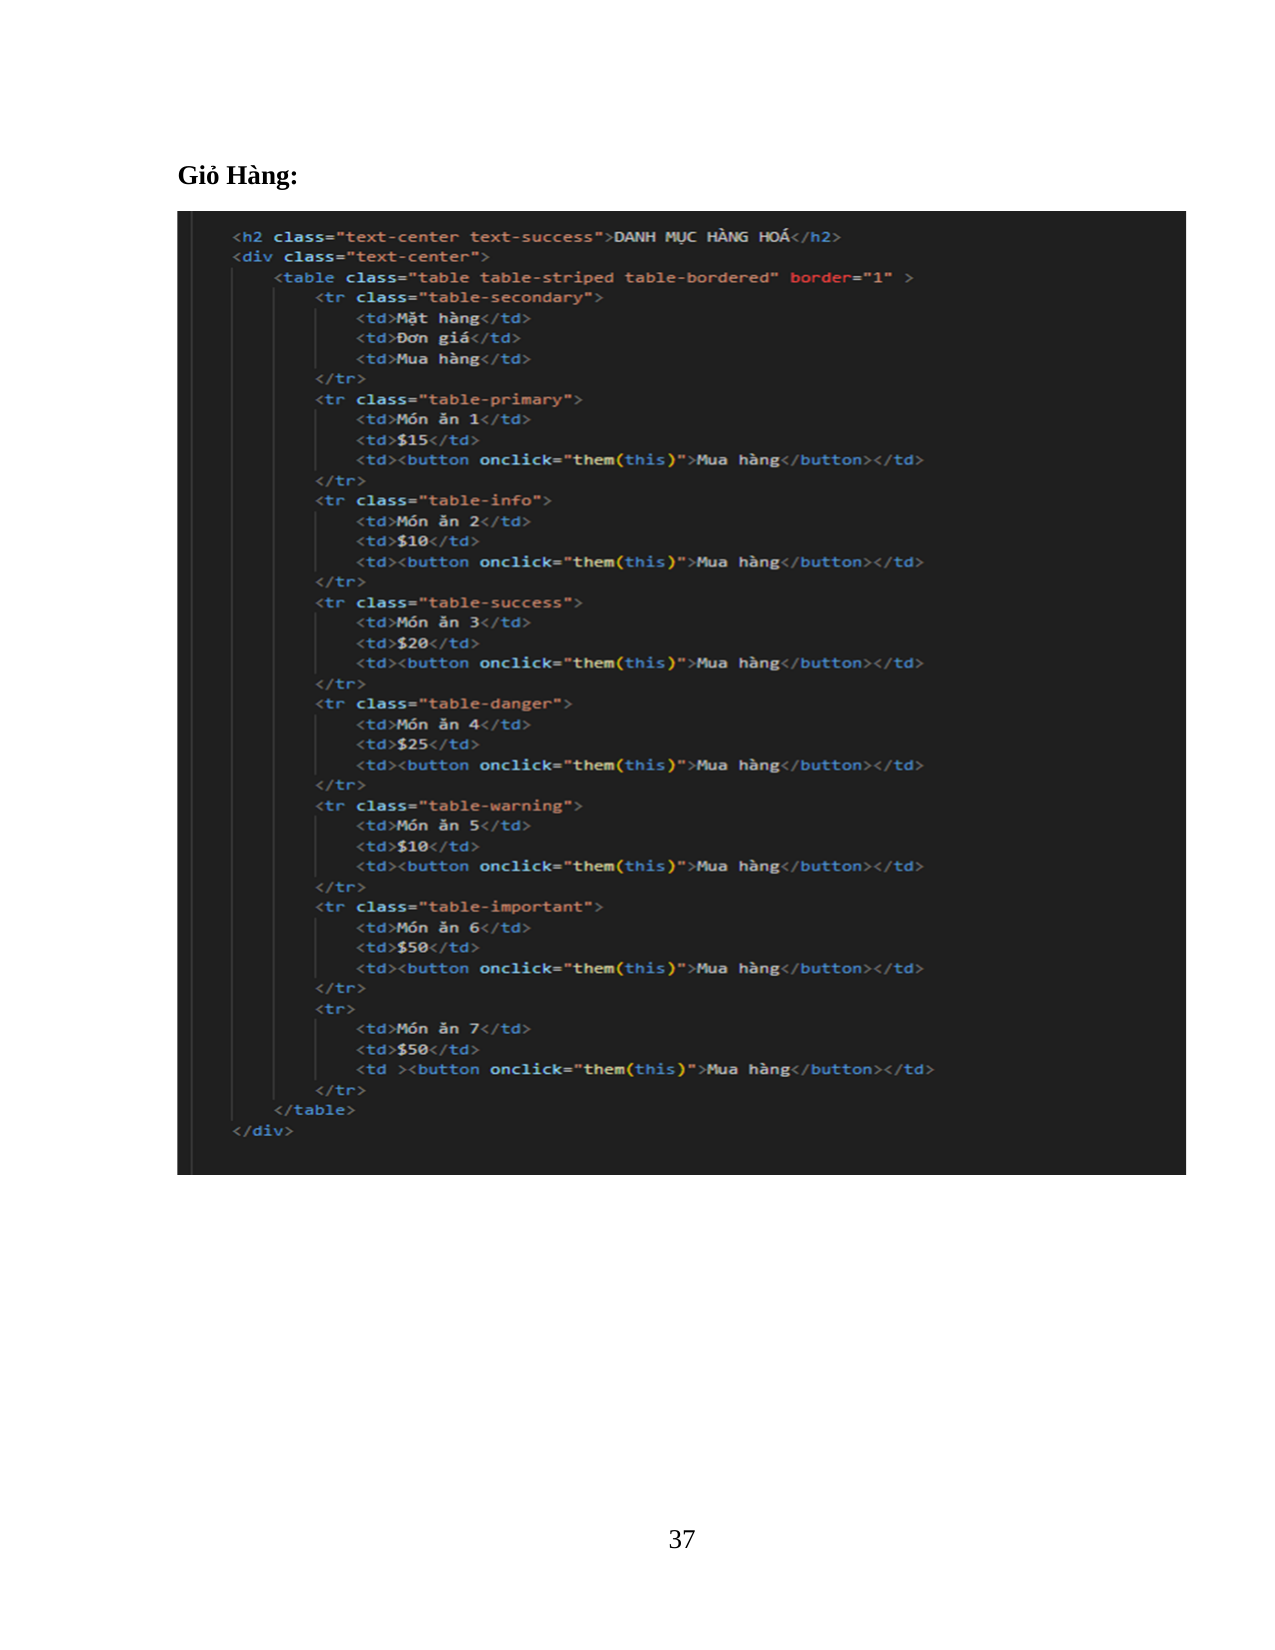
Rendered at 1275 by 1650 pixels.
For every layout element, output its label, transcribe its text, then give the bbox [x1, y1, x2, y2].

text Giỏ Hàng: [177, 159, 1186, 190]
picture [177, 211, 1187, 1175]
